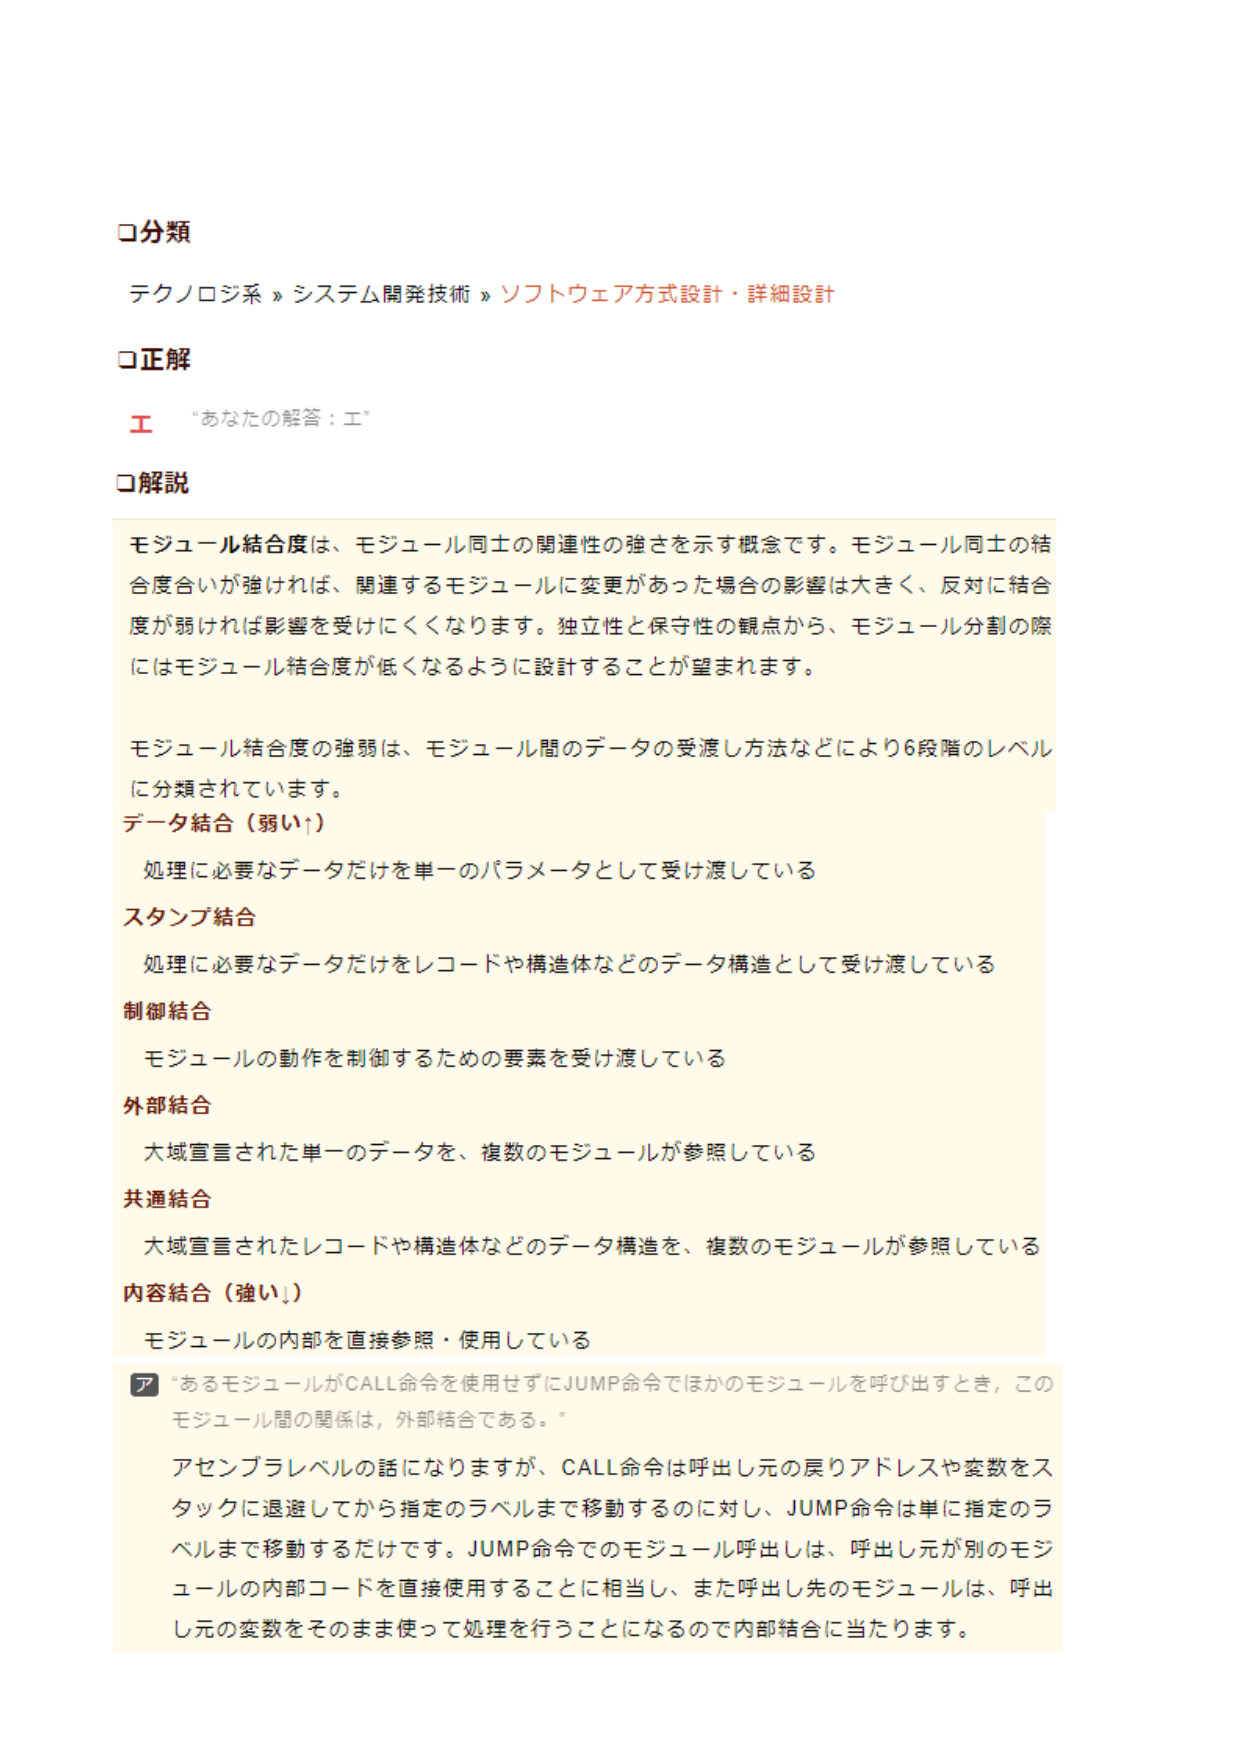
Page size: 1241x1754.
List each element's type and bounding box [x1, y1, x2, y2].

picture [112, 1364, 1063, 1652]
picture [112, 202, 952, 441]
picture [112, 464, 1057, 1357]
